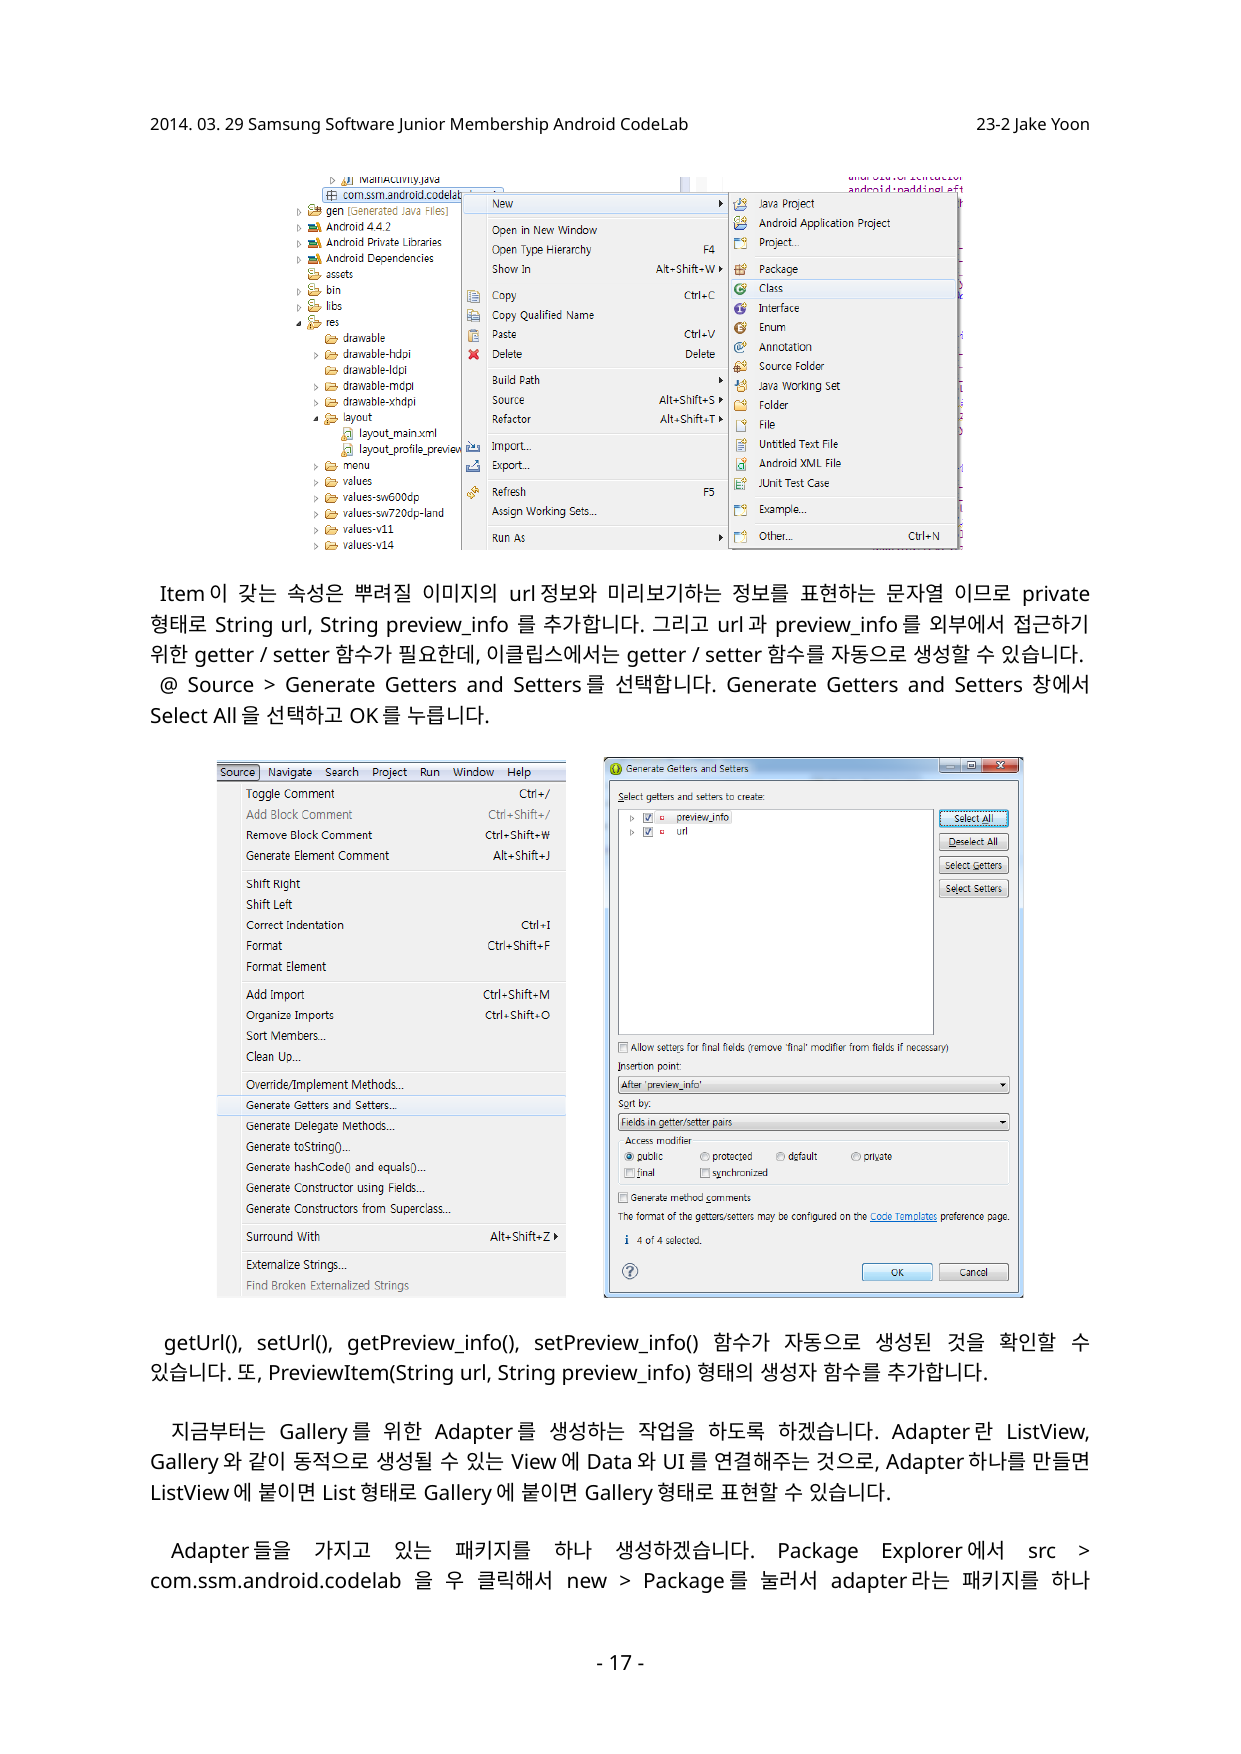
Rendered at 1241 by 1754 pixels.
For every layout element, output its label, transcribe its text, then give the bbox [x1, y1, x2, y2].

text 지금부터는 Gallery를 위한 Adapter를 생성하는 작업을 하도록 하겠습니다. Adapter란 ListView, Gallery와 같이 동적으로 생성될 수 있는 View에 Data와 UI를 연결해주는 것으로, Adapter하나를 만들면 ListView에 붙이면 List형태로 Gallery에 붙이면 Gallery형태로 표현할 수 있습니다. [150, 1415, 1090, 1506]
picture [277, 177, 963, 550]
text @ Source > Generate Getters and Setters를 선택합니다. Generate Getters and Setters 창에서 Select All을 선택하고 OK를 누릅니다. [150, 668, 1090, 729]
picture [603, 757, 1024, 1298]
picture [216, 760, 566, 1298]
text Item이 갖는 속성은 뿌려질 이미지의 url정보와 미리보기하는 정보를 표현하는 문자열 이므로 private 형태로 String url, String preview_info 를 추가합니다. 그리고 url과 preview_info를 외부에서 접근하기 위한 getter / setter 함수가 필요한데, 이클립스에서는 getter / setter 함수를 자동으로 생성할 수 있습니다. [150, 578, 1090, 668]
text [150, 1534, 1090, 1595]
text getUrl(), setUrl(), getPreview_info(), setPreview_info() 함수가 자동으로 생성된 것을 확인할 수 있습니다. 또, PreviewItem(String url, String preview_info) 형태의 생성자 함수를 추가합니다. [150, 1326, 1090, 1387]
